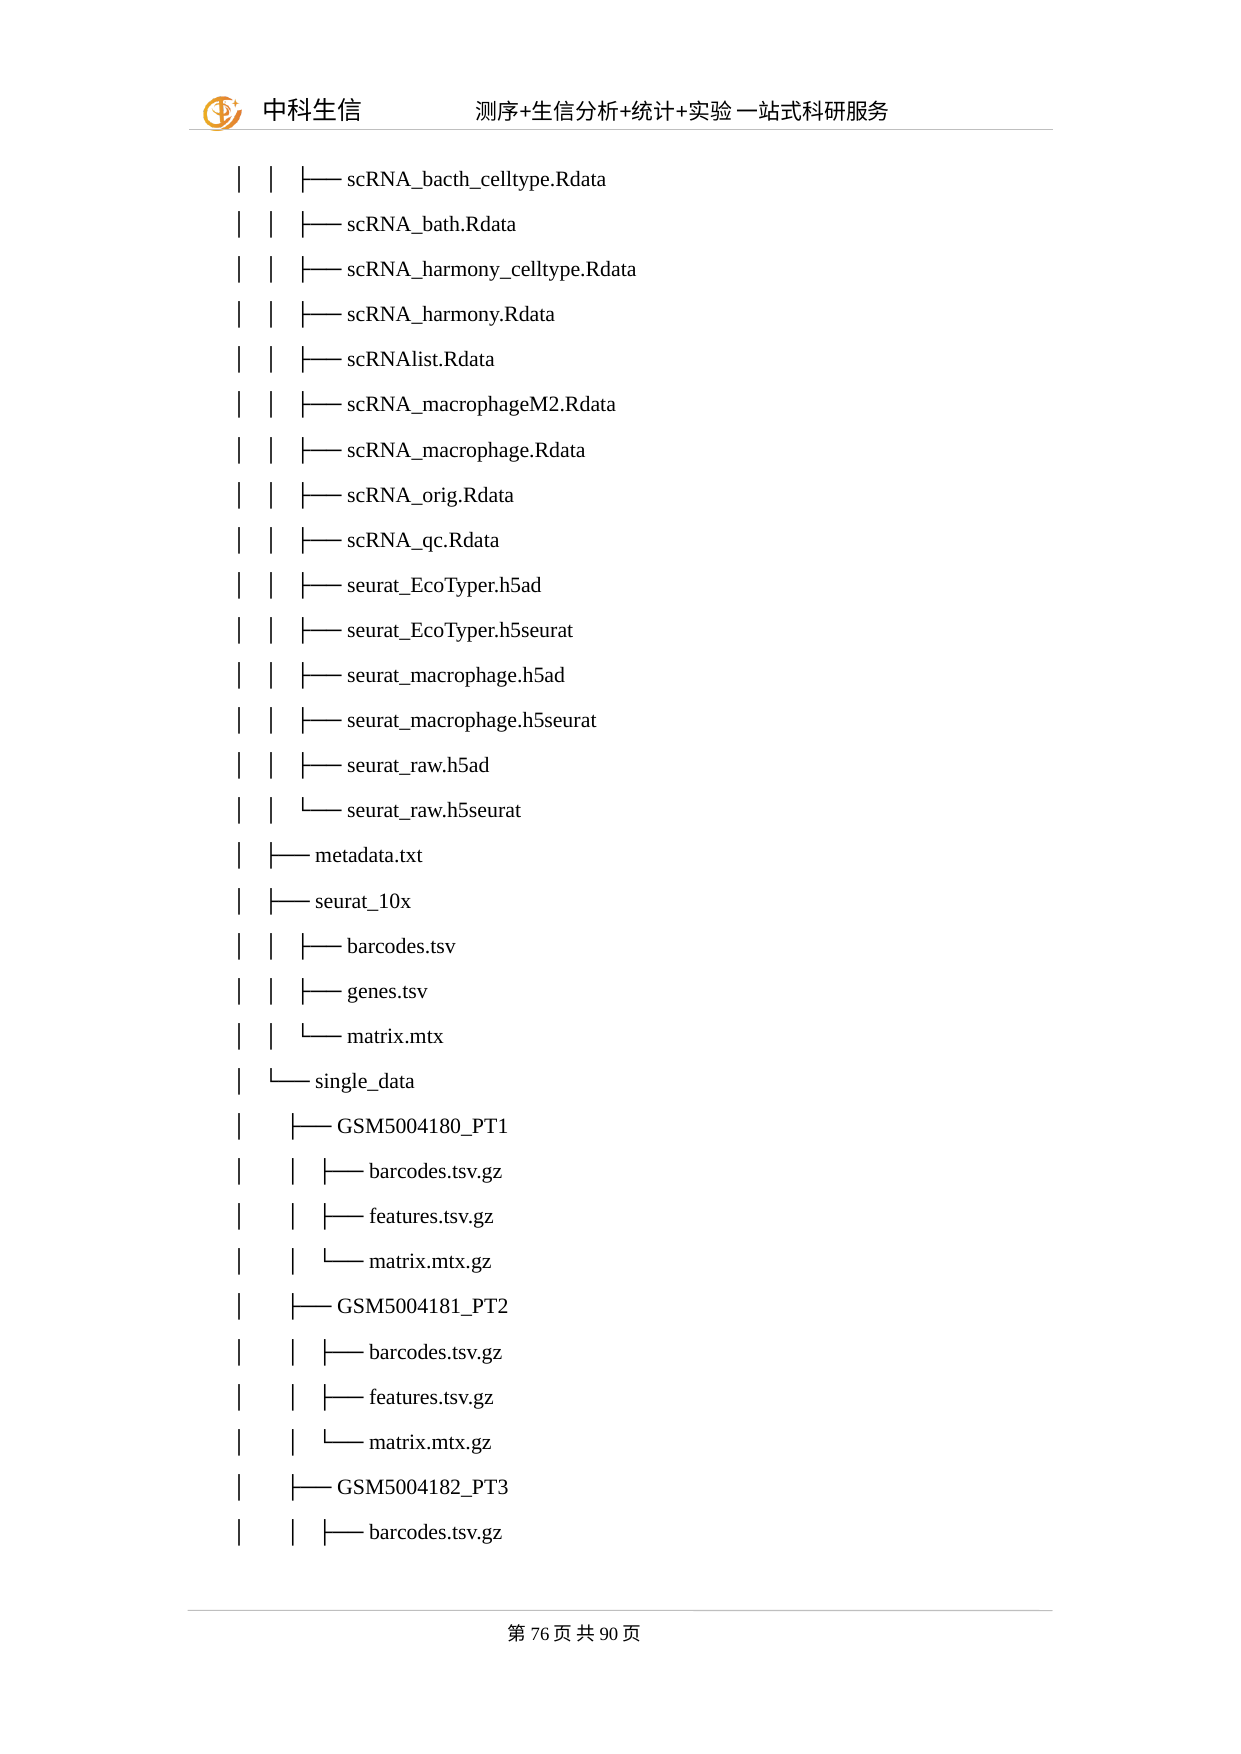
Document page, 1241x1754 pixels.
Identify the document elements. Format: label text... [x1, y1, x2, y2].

text │ │ └── matrix.mtx [187, 1019, 1053, 1052]
text │ │ ├── features.tsv.gz [187, 1380, 1053, 1413]
text │ │ ├── scRNA_harmony.Rdata [187, 298, 1053, 330]
picture [201, 94, 244, 129]
text │ │ ├── scRNA_bacth_celltype.Rdata [187, 162, 1053, 195]
text │ │ ├── scRNA_bath.Rdata [187, 207, 1053, 240]
text │ │ └── matrix.mtx.gz [187, 1245, 1053, 1277]
text │ ├── GSM5004180_PT1 [187, 1109, 1053, 1142]
text │ ├── metadata.txt [187, 839, 1053, 871]
text │ │ ├── seurat_macrophage.h5ad [187, 658, 1053, 691]
text │ │ ├── scRNA_harmony_celltype.Rdata [187, 252, 1053, 285]
text │ │ ├── seurat_EcoTyper.h5seurat [187, 613, 1053, 646]
text │ │ ├── barcodes.tsv.gz [187, 1335, 1053, 1367]
text │ ├── GSM5004182_PT3 [187, 1470, 1053, 1503]
text │ │ ├── scRNA_macrophage.Rdata [187, 433, 1053, 465]
text │ │ ├── barcodes.tsv.gz [187, 1515, 1053, 1548]
text │ │ ├── seurat_EcoTyper.h5ad [187, 568, 1053, 601]
text │ └── single_data [187, 1064, 1053, 1097]
text │ ├── GSM5004181_PT2 [187, 1290, 1053, 1322]
text │ │ ├── scRNA_qc.Rdata [187, 523, 1053, 556]
text │ │ ├── features.tsv.gz [187, 1200, 1053, 1232]
text │ │ ├── scRNAlist.Rdata [187, 343, 1053, 375]
text │ │ ├── scRNA_orig.Rdata [187, 478, 1053, 511]
text │ │ ├── barcodes.tsv [187, 929, 1053, 962]
text │ │ └── seurat_raw.h5seurat [187, 794, 1053, 826]
text │ │ ├── genes.tsv [187, 974, 1053, 1007]
text │ │ ├── scRNA_macrophageM2.Rdata [187, 388, 1053, 420]
text │ │ ├── seurat_raw.h5ad [187, 749, 1053, 781]
text │ ├── seurat_10x [187, 884, 1053, 916]
text │ │ ├── barcodes.tsv.gz [187, 1154, 1053, 1187]
text │ │ └── matrix.mtx.gz [187, 1425, 1053, 1458]
text │ │ ├── seurat_macrophage.h5seurat [187, 703, 1053, 736]
